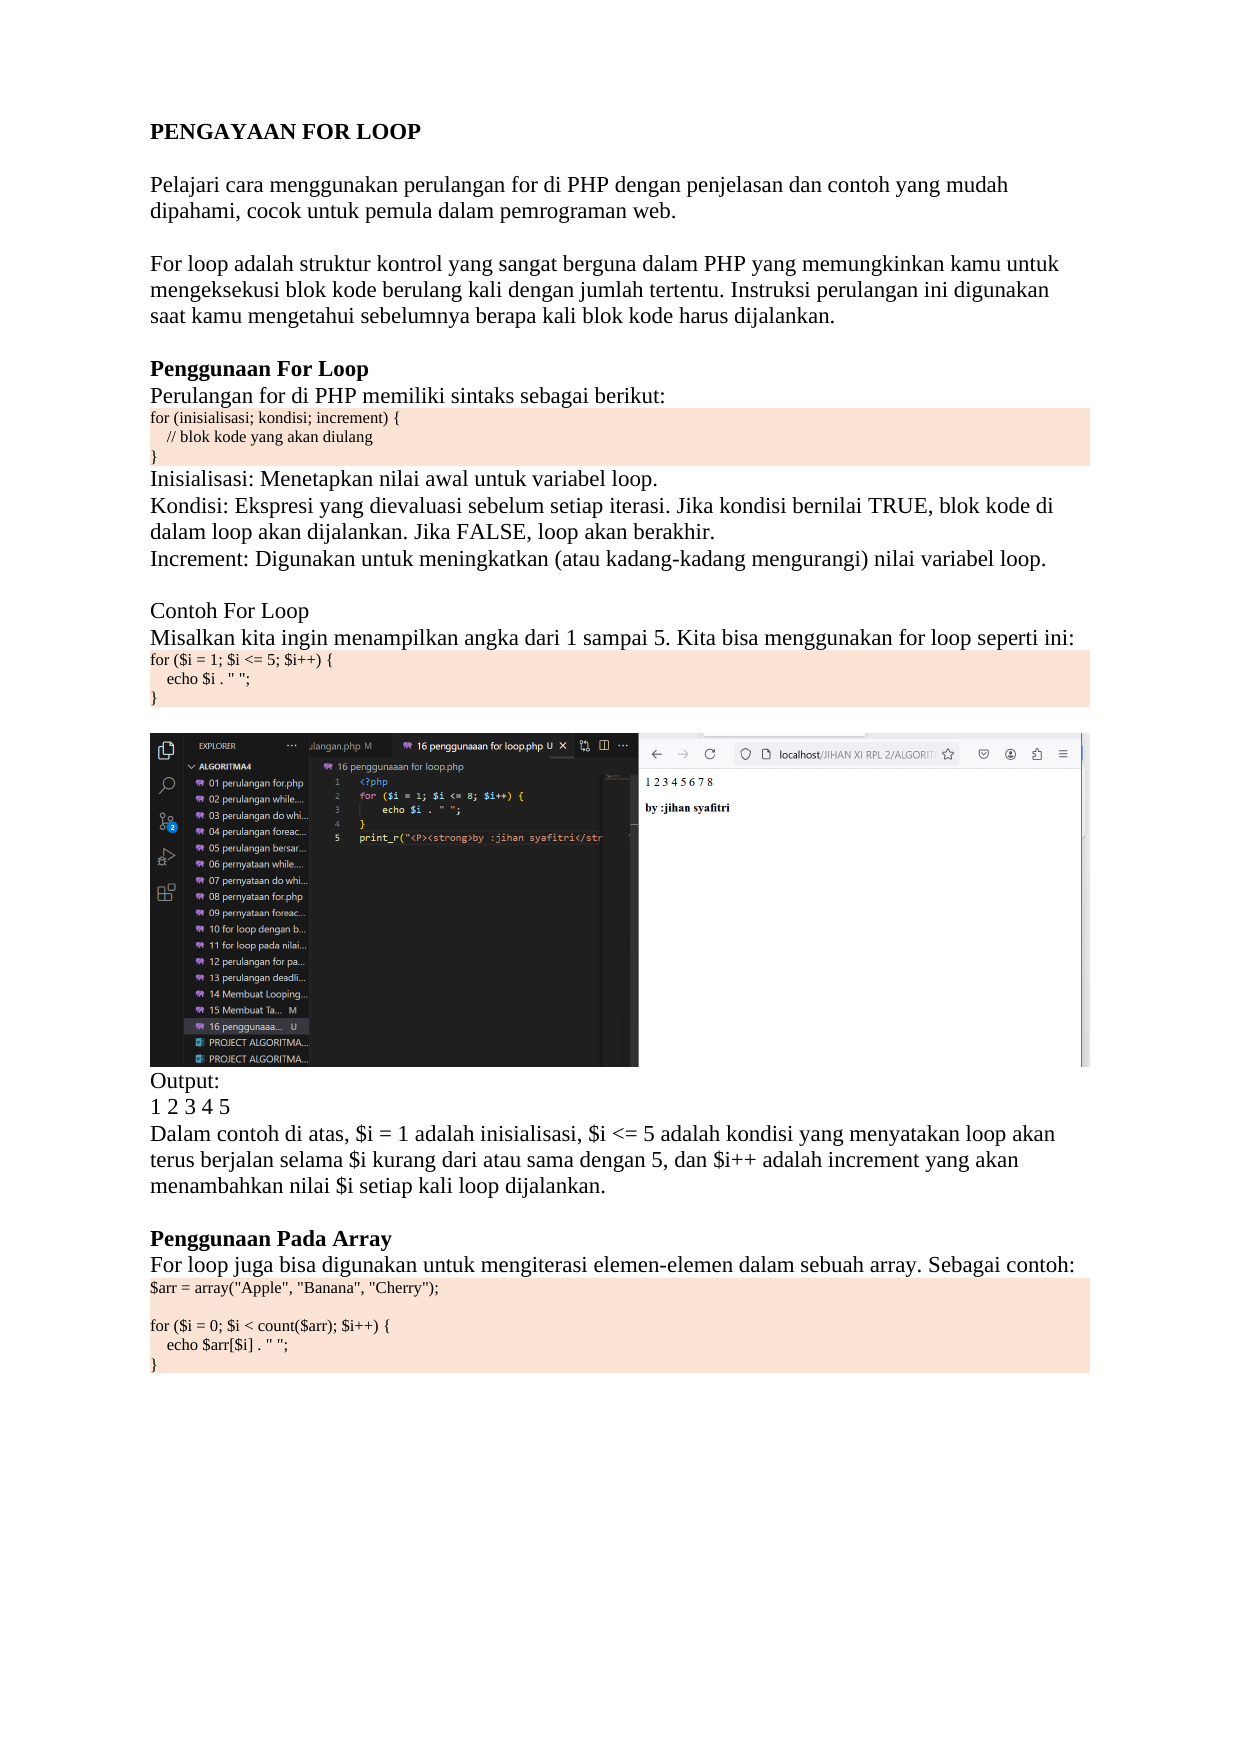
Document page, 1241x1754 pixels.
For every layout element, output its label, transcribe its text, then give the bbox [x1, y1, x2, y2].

text } [150, 1354, 1090, 1373]
text Dalam contoh di atas, $i = 1 adalah inisialisasi, $i <= 5 adalah kondisi yang menyatakan loop akan terus berjalan selama $i kurang dari atau sama dengan 5, dan $i++ adalah increment yang akan menambahkan nilai $i setiap kali loop dijalankan. [150, 1119, 1090, 1199]
text For loop adalah struktur kontrol yang sangat berguna dalam PHP yang memungkinkan kamu untuk mengeksekusi blok kode berulang kali dengan jumlah tertentu. Instruksi perulangan ini digunakan saat kamu mengetahui sebelumnya berapa kali blok kode harus dijalankan. [150, 250, 1090, 329]
text Penggunaan For Loop [150, 355, 1090, 382]
text Kondisi: Ekspresi yang dievaluasi sebelum setiap iterasi. Jika kondisi bernilai TRUE, blok kode di dalam loop akan dijalankan. Jika FALSE, loop akan berakhir. [150, 492, 1090, 544]
picture [150, 733, 1091, 1067]
text Penggunaan Pada Array [150, 1225, 1090, 1251]
text } [150, 446, 1090, 466]
text $arr = array("Apple", "Banana", "Cherry"); [150, 1278, 1090, 1297]
text Perulangan for di PHP memiliki sintaks sebagai berikut: [150, 382, 1090, 408]
text Inisialisasi: Menetapkan nilai awal untuk variabel loop. [150, 466, 1090, 492]
text 1 2 3 4 5 [150, 1093, 1090, 1119]
text Increment: Digunakan untuk meningkatkan (atau kadang-kadang mengurangi) nilai variabel loop. [150, 544, 1090, 571]
text Contoh For Loop [150, 597, 1090, 624]
text for (inisialisasi; kondisi; increment) { [150, 408, 1090, 427]
text Output: [150, 1067, 1090, 1093]
text For loop juga bisa digunakan untuk mengiterasi elemen-elemen dalam sebuah array. Sebagai contoh: [150, 1251, 1090, 1278]
text Pelajari cara menggunakan perulangan for di PHP dengan penjelasan dan contoh yang mudah dipahami, cocok untuk pemula dalam pemrograman web. [150, 171, 1090, 223]
text // blok kode yang akan diulang [150, 427, 1090, 446]
text Misalkan kita ingin menampilkan angka dari 1 sampai 5. Kita bisa menggunakan for loop seperti ini: [150, 624, 1090, 650]
text for ($i = 1; $i <= 5; $i++) { [150, 650, 1090, 669]
text PENGAYAAN FOR LOOP [150, 118, 1090, 144]
text for ($i = 0; $i < count($arr); $i++) { [150, 1316, 1090, 1335]
text echo $i . " "; [150, 669, 1090, 688]
text } [150, 688, 1090, 707]
text echo $arr[$i] . " "; [150, 1335, 1090, 1354]
